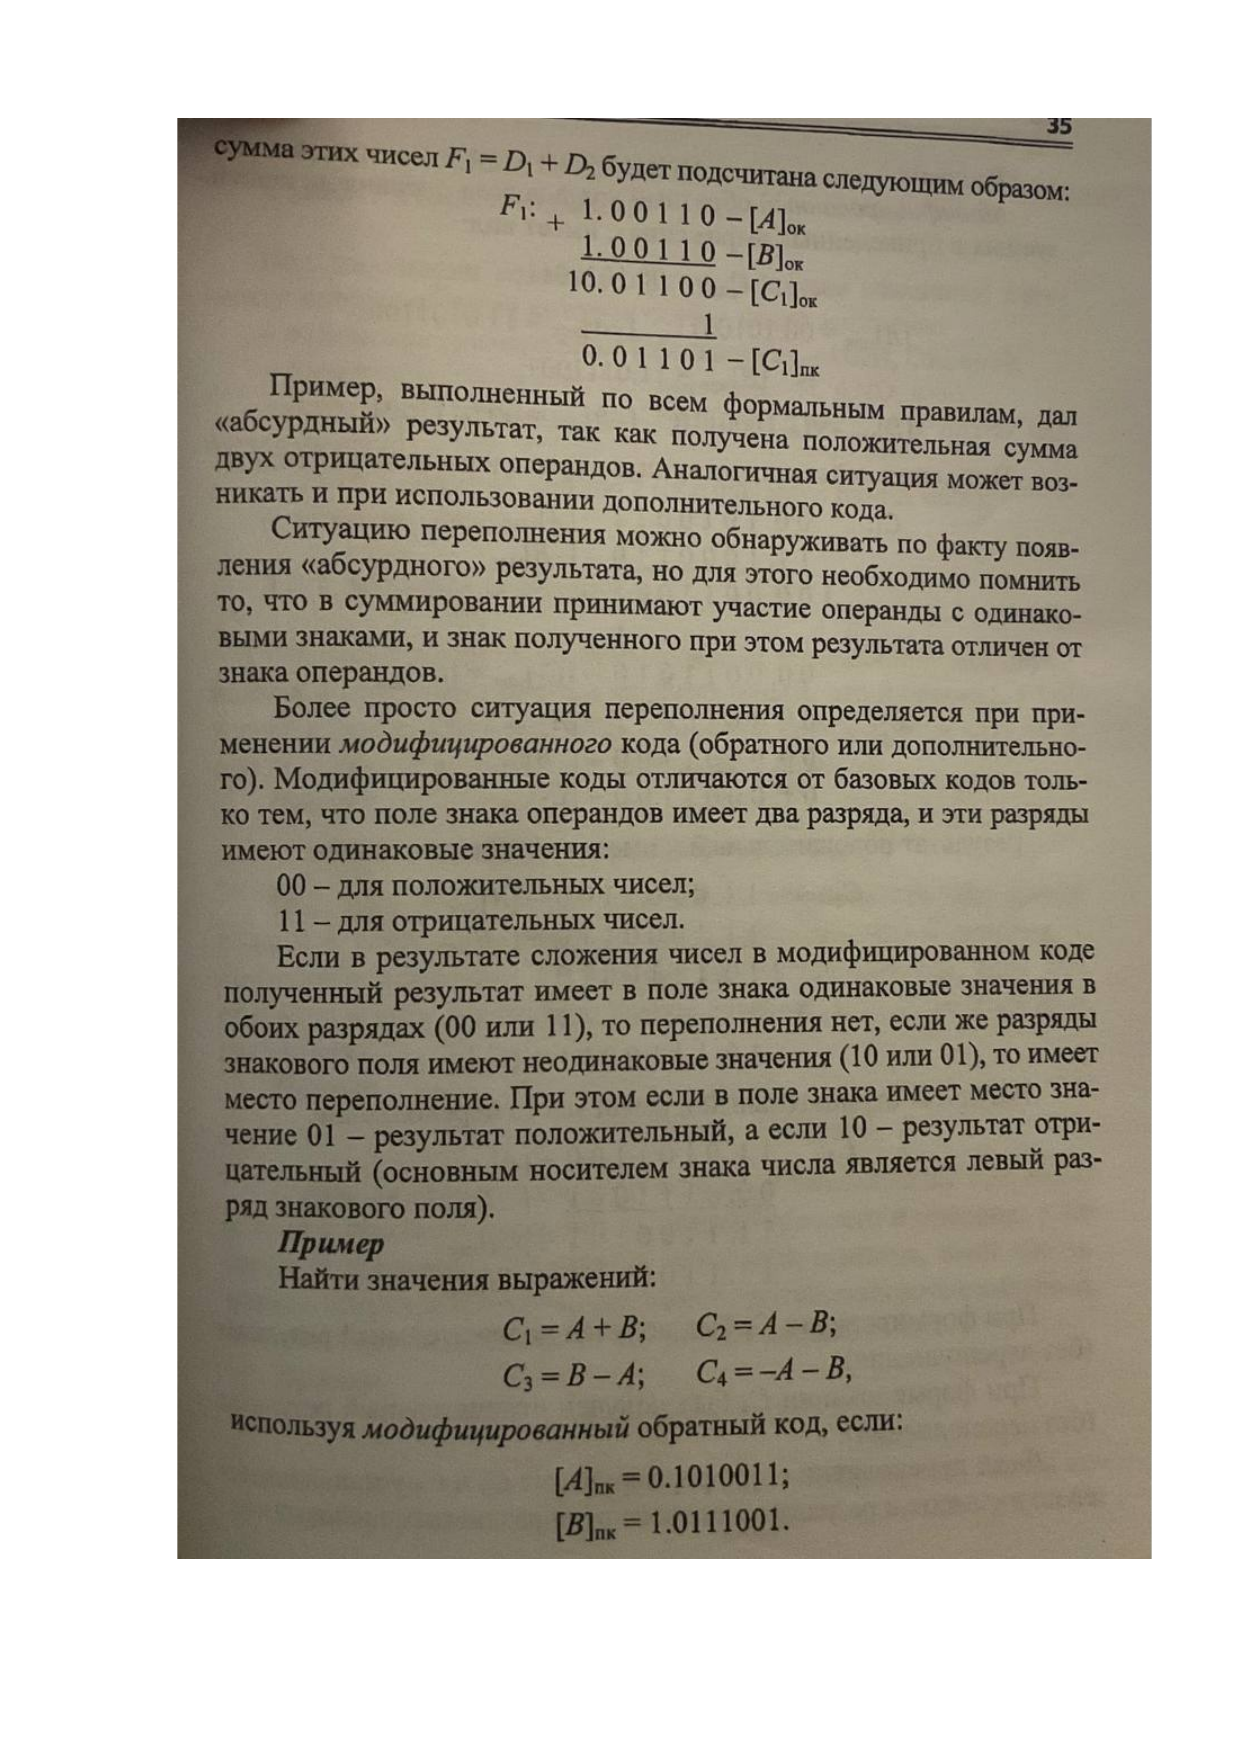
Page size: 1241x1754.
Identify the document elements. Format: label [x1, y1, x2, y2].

picture [177, 118, 1152, 1559]
